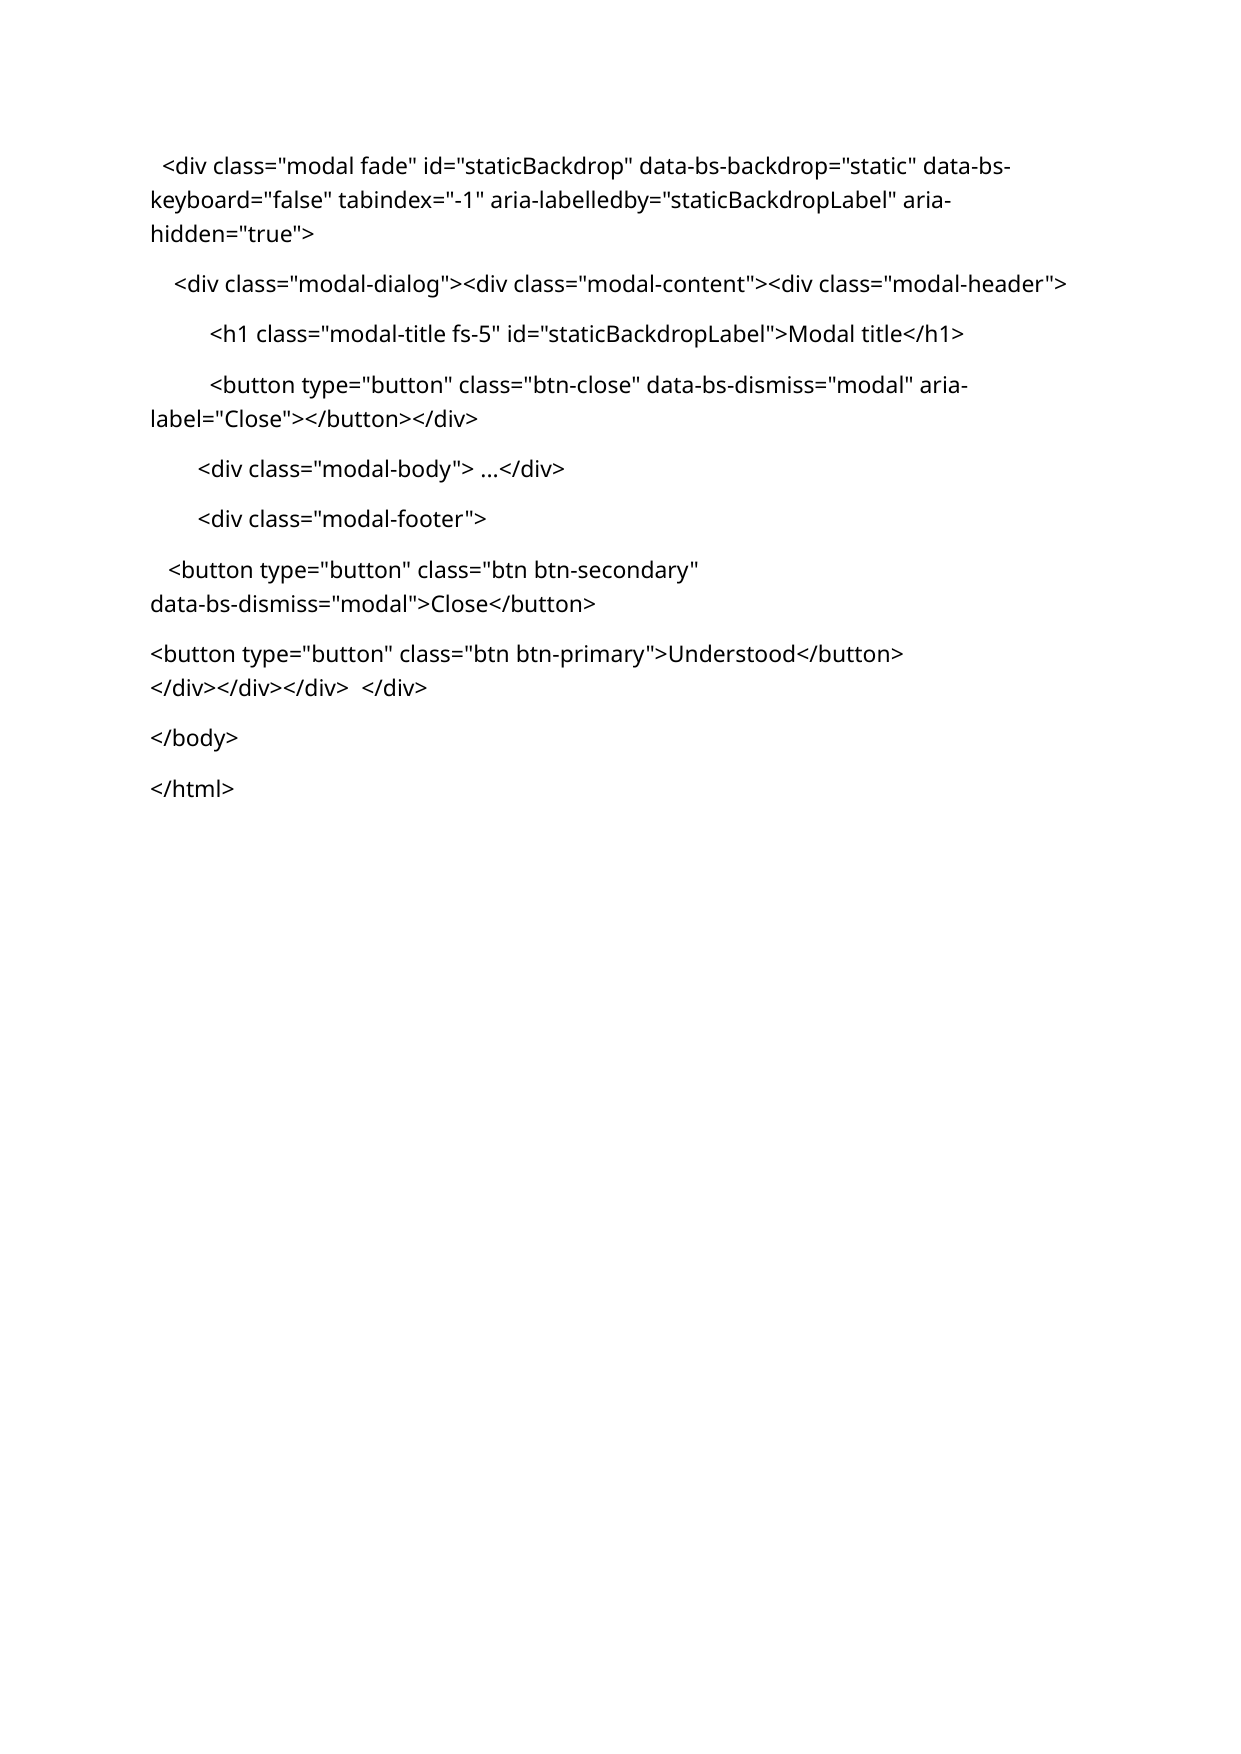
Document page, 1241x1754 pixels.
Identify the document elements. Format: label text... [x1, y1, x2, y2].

text <h1 class="modal-title fs-5" id="staticBackdropLabel">Modal title</h1> [150, 318, 1090, 349]
text <button type="button" class="btn btn-primary">Understood</button> </div></div></div> </div> [150, 638, 1090, 703]
text <div class="modal-dialog"><div class="modal-content"><div class="modal-header"> [150, 268, 1090, 299]
text </body> [150, 722, 1090, 753]
text <div class="modal-footer"> [150, 503, 1090, 534]
text <div class="modal-body"> ...</div> [150, 453, 1090, 484]
text <div class="modal fade" id="staticBackdrop" data-bs-backdrop="static" data-bs-keyboard="false" tabindex="-1" aria-labelledby="staticBackdropLabel" aria-hidden="true"> [150, 150, 1090, 249]
text </html> [150, 772, 1090, 804]
text <button type="button" class="btn btn-secondary" data-bs-dismiss="modal">Close</button> [150, 554, 1090, 619]
text <button type="button" class="btn-close" data-bs-dismiss="modal" aria-label="Close"></button></div> [150, 369, 1090, 434]
